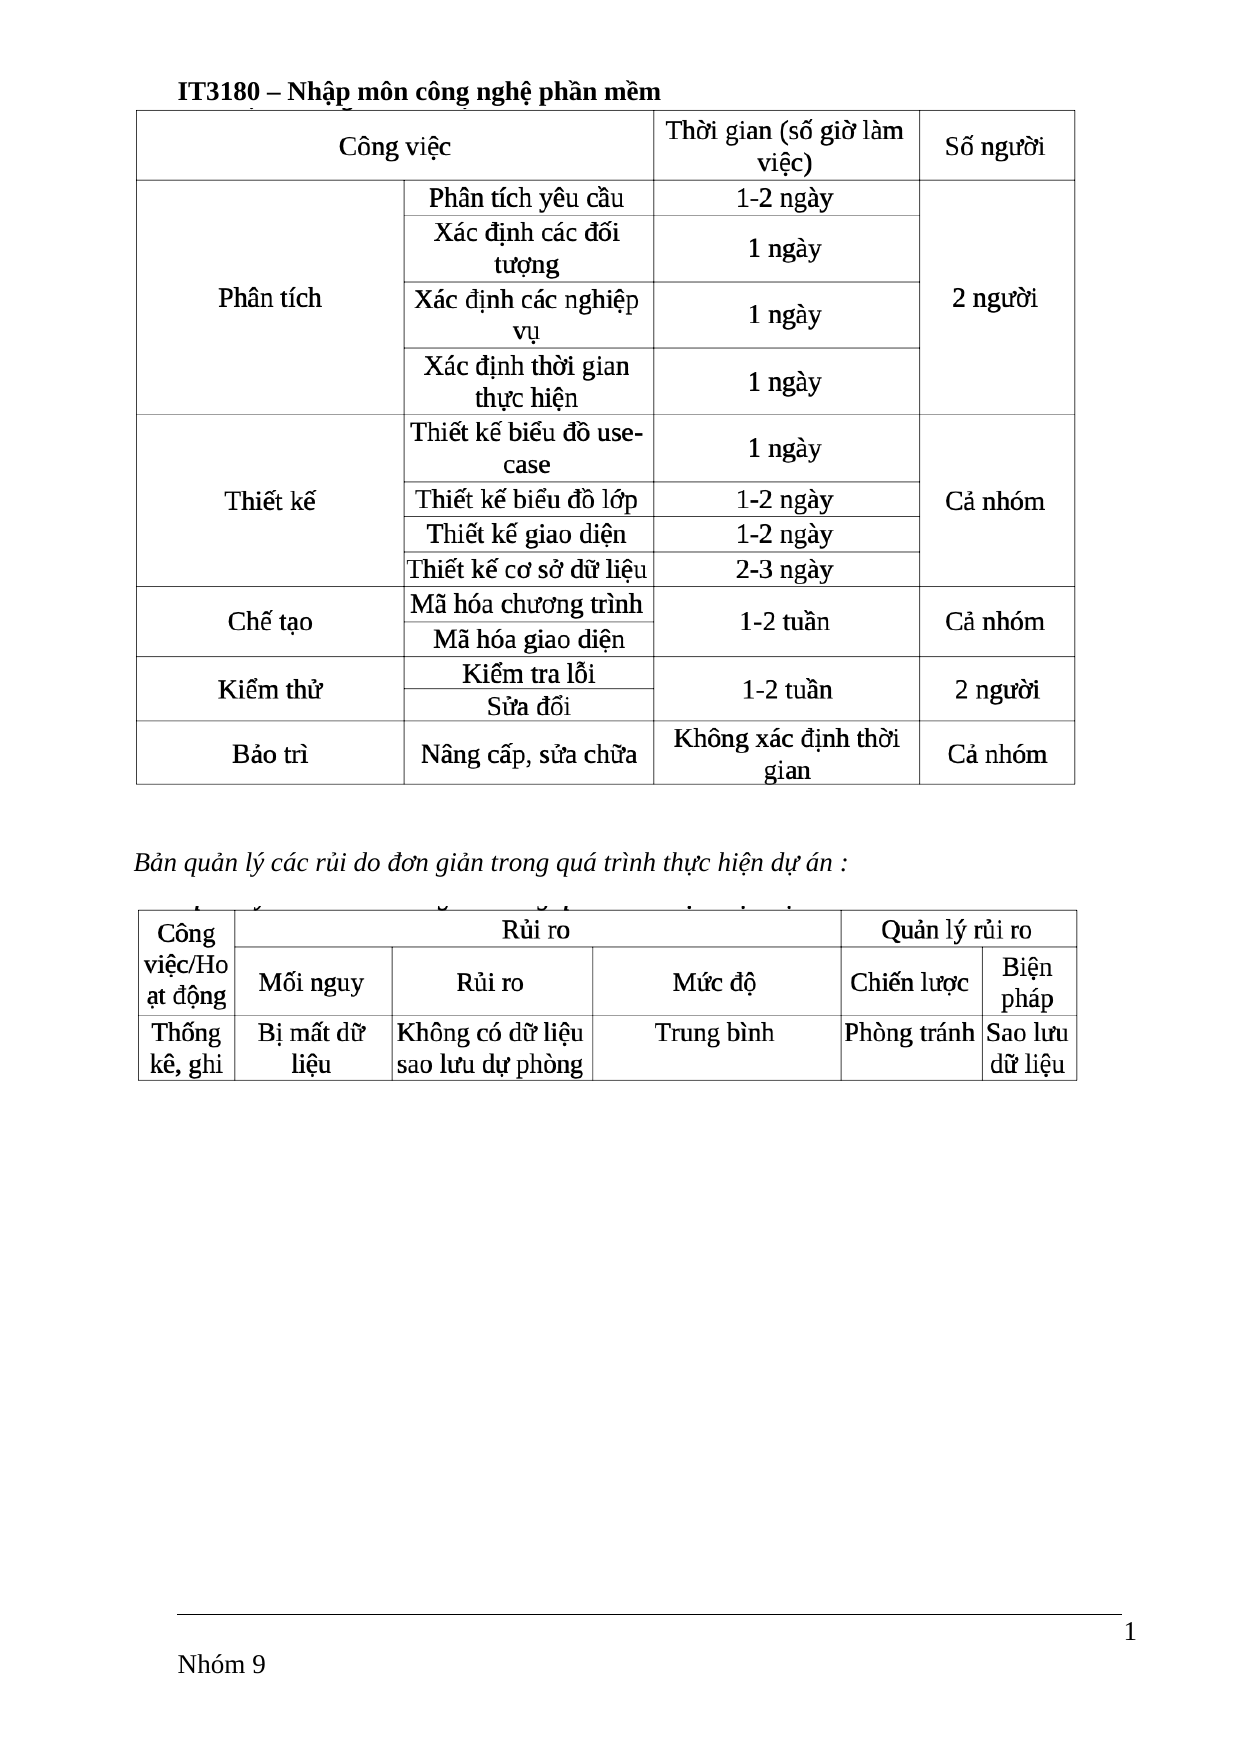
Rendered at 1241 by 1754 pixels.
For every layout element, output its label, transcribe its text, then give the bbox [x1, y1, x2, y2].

picture [133, 906, 1079, 1086]
picture [133, 108, 1079, 791]
text Bản quản lý các rủi do đơn giản trong quá trình thực hiện dự án : [133, 846, 1215, 877]
